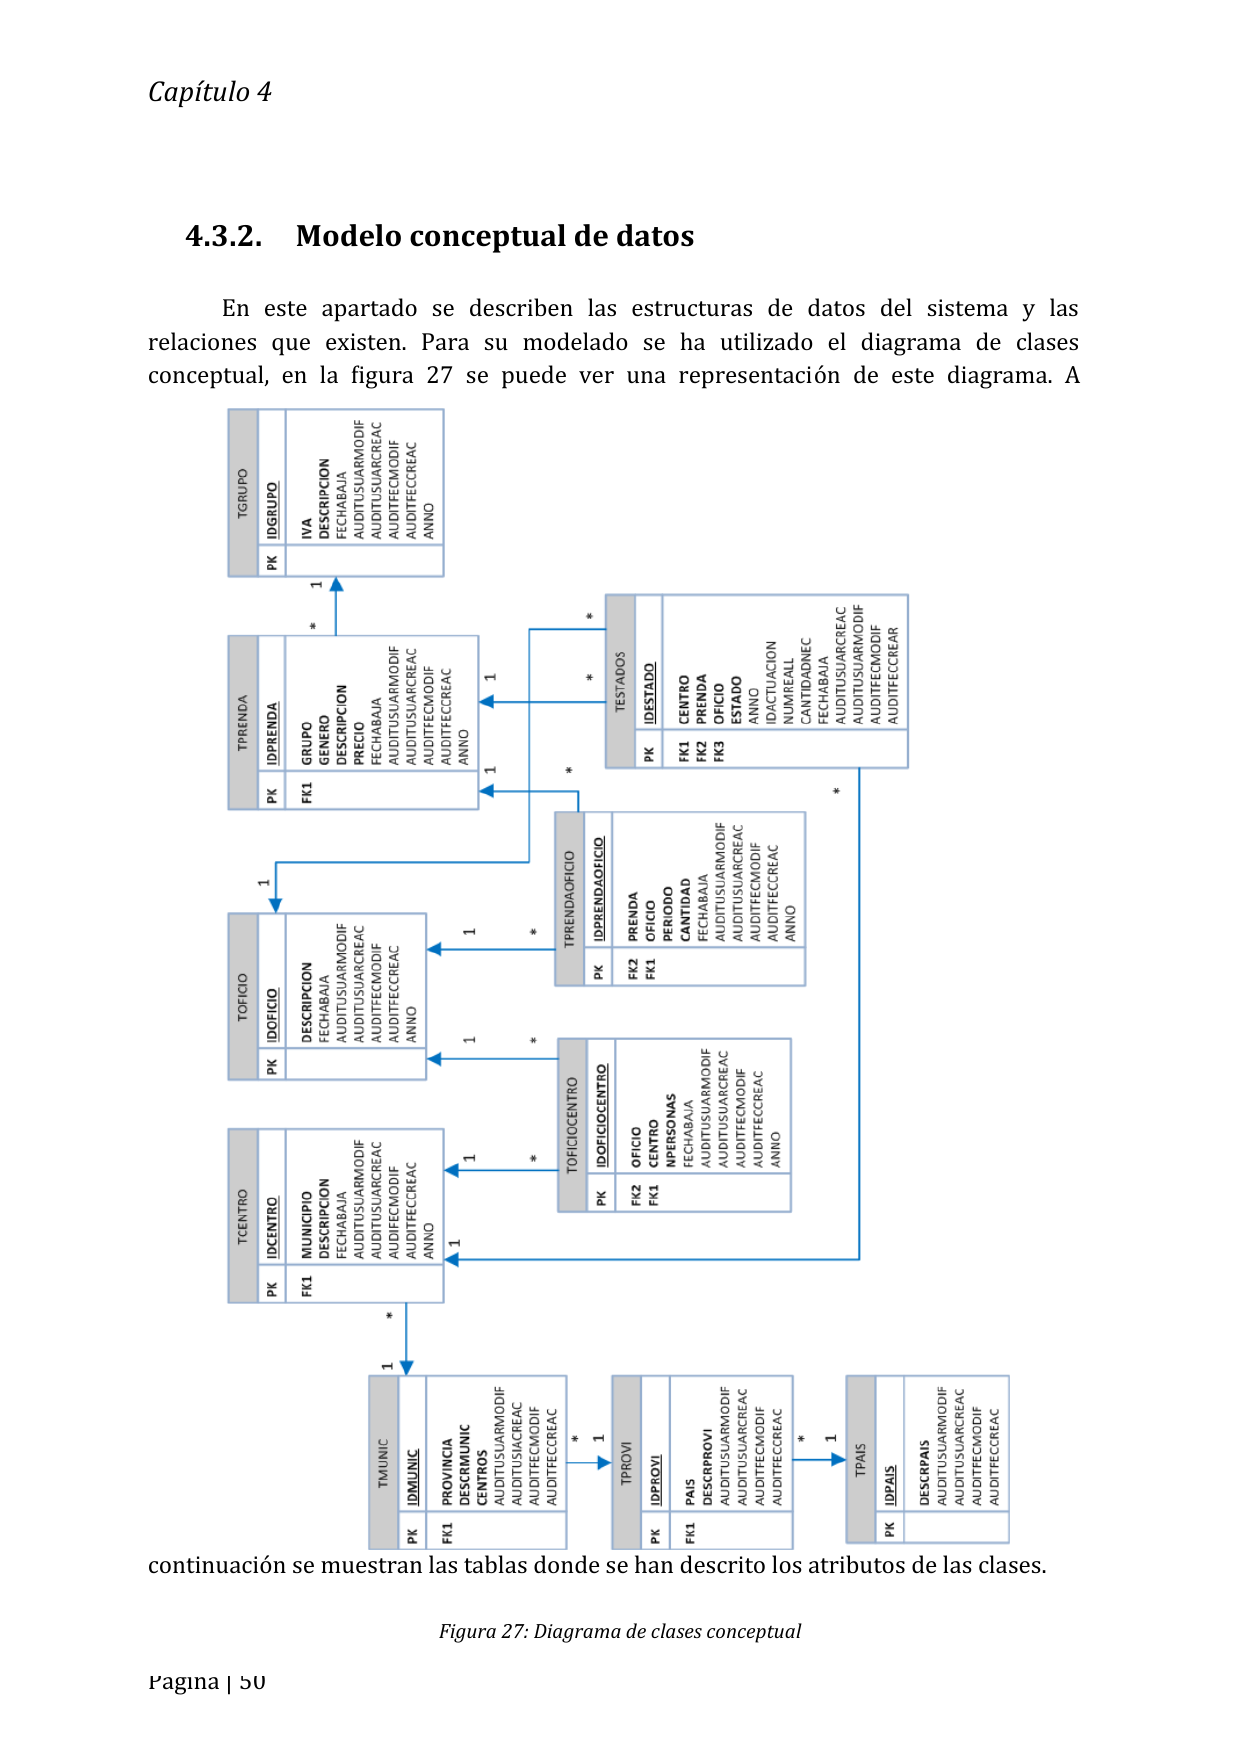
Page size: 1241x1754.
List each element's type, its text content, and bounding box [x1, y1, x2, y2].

picture [227, 409, 1010, 1550]
text Modelo conceptual de datos [185, 217, 1081, 253]
